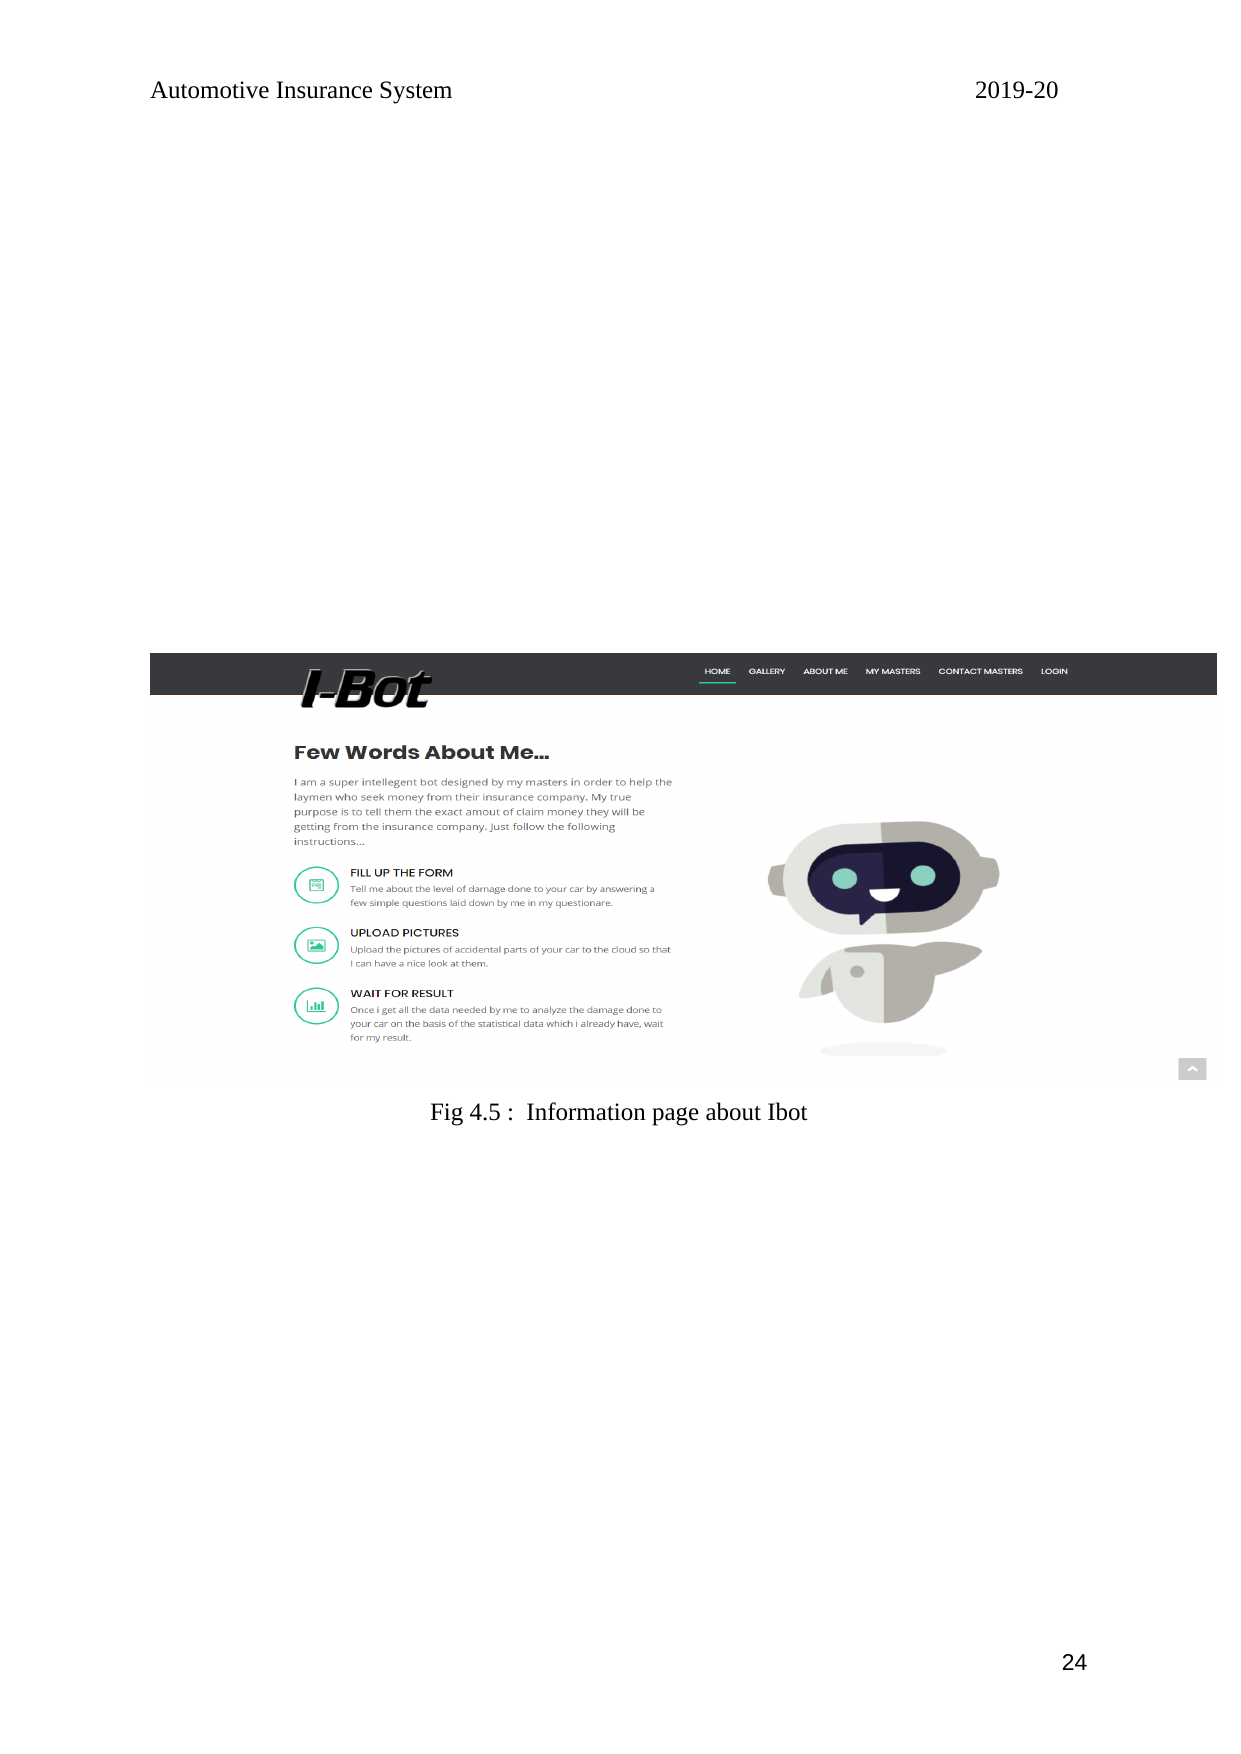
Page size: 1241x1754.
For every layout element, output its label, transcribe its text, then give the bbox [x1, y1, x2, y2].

picture [150, 653, 1218, 1084]
text Fig 4.5 : Information page about Ibot [150, 1097, 1087, 1125]
